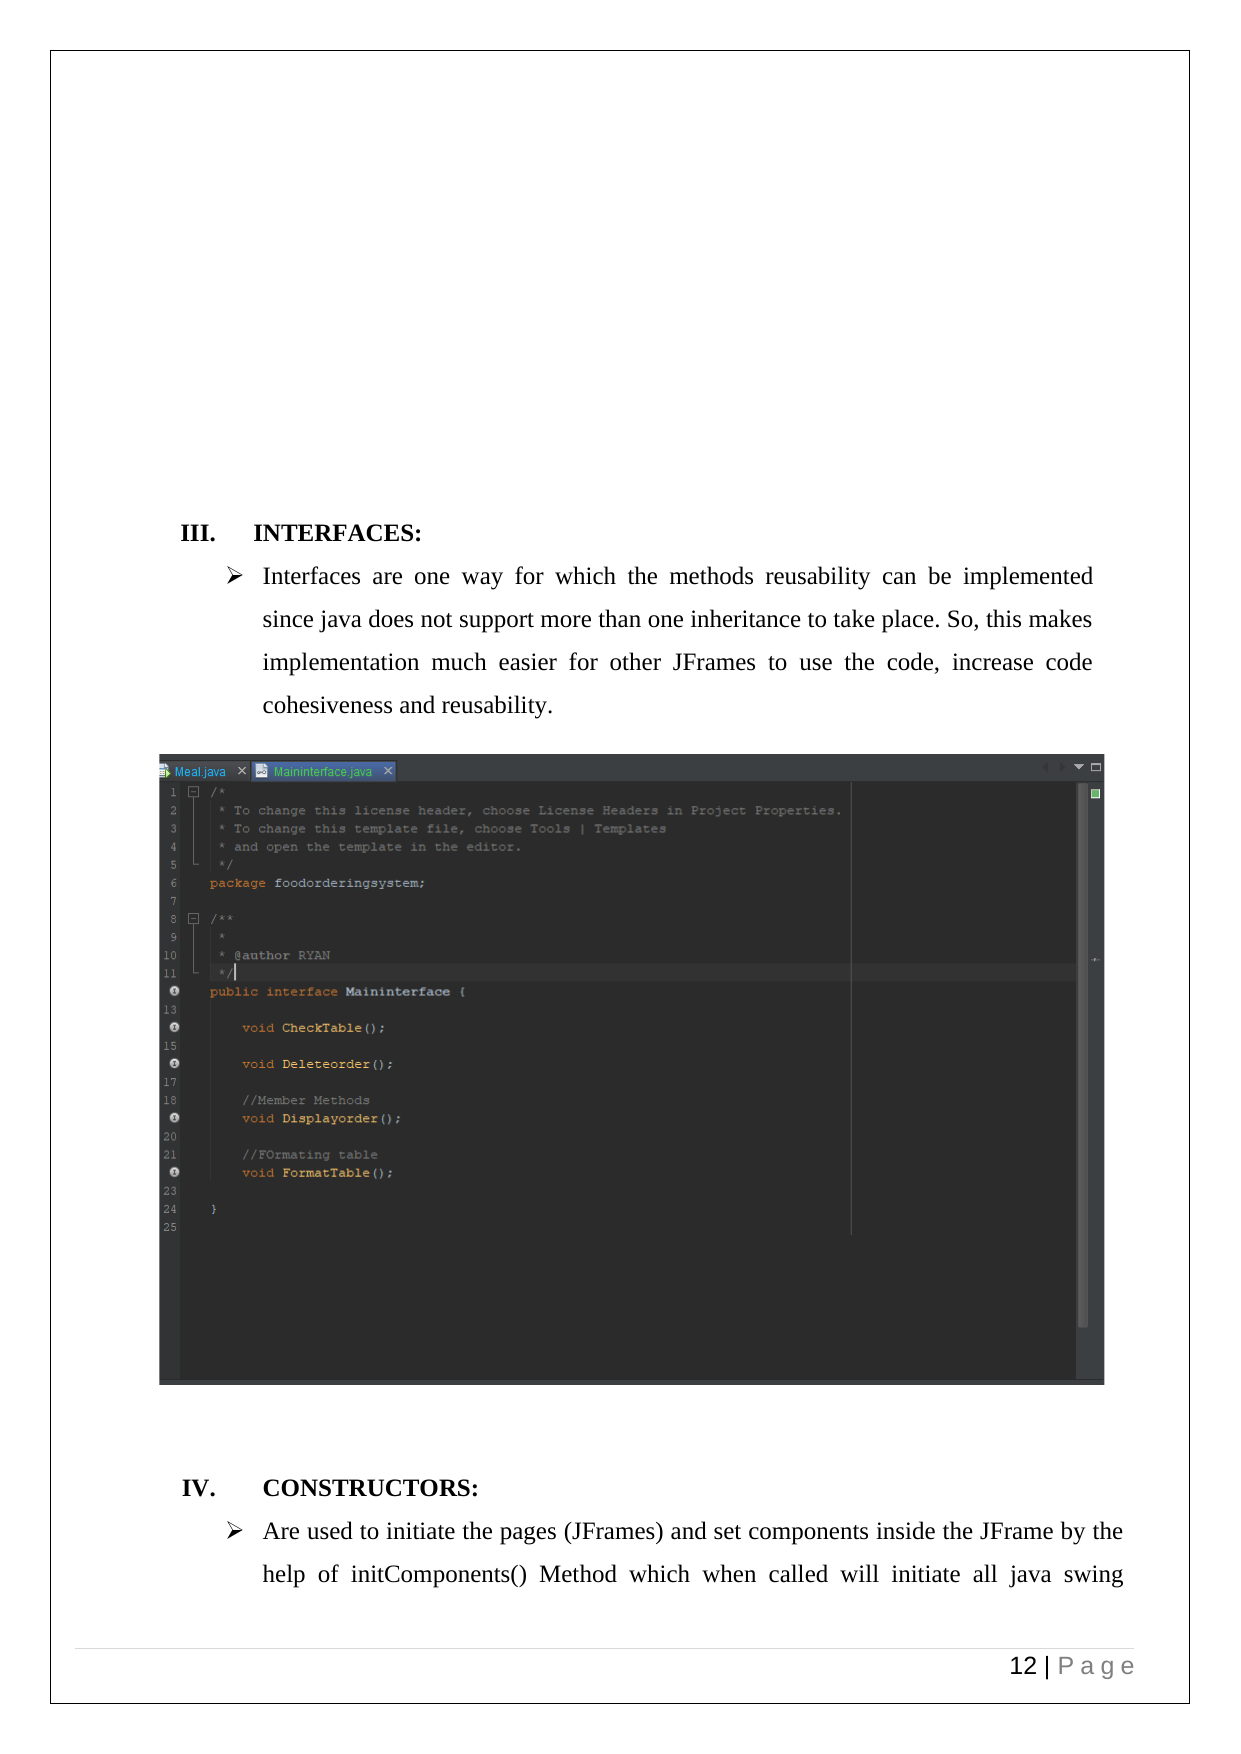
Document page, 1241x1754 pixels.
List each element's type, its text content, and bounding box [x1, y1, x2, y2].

picture [159, 754, 1105, 1385]
subtitle CONSTRUCTORS: [216, 1473, 1134, 1502]
subtitle INTERFACES: [216, 518, 1134, 547]
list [225, 1516, 1125, 1588]
list Interfaces are one way for which the methods reusability can be implemented since java does not support more than one inheritance to take place. So, this makes implementation much easier for other JFrames to use the code, increase code cohesiveness and reusability. [225, 561, 1094, 719]
